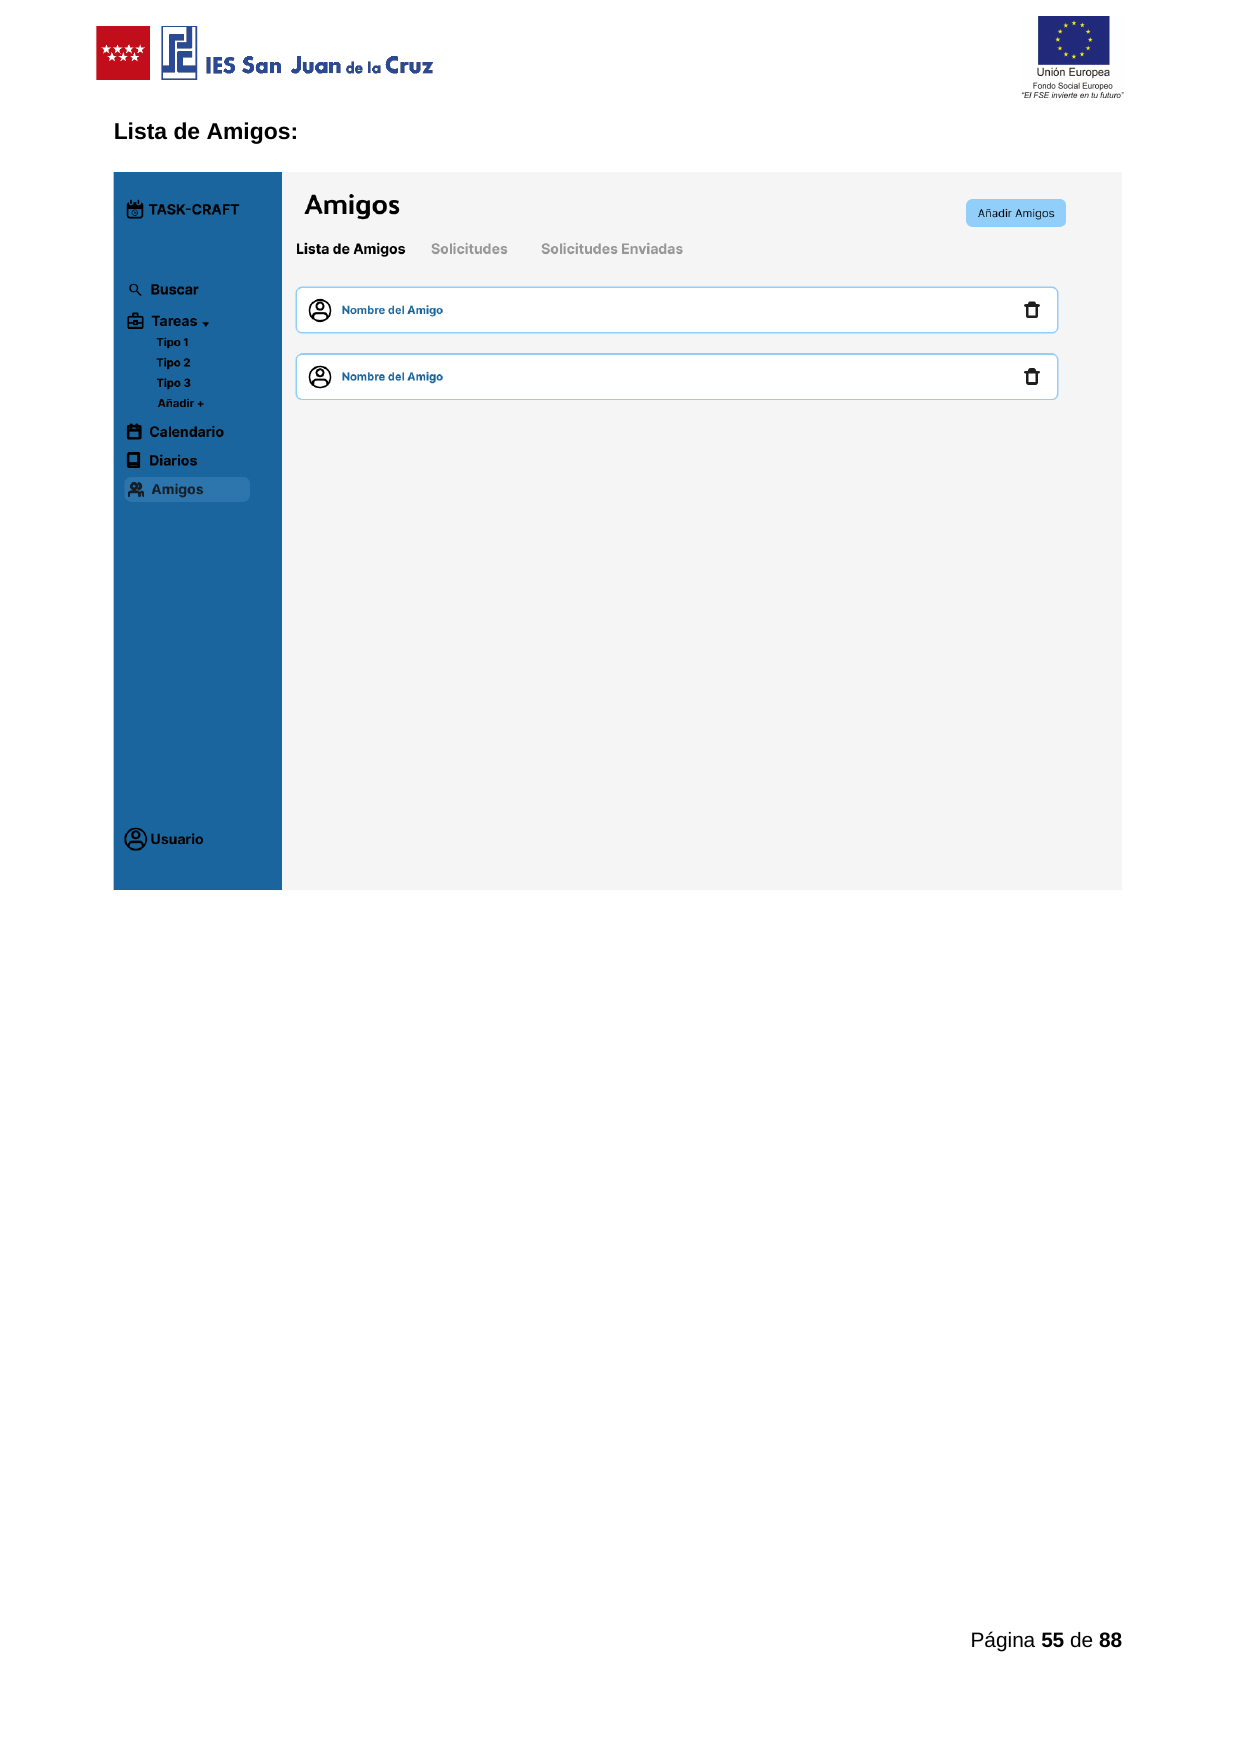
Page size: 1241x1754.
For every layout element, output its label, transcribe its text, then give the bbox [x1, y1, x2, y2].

picture [1021, 16, 1124, 98]
picture [96, 26, 198, 80]
text Lista de Amigos: [113, 118, 1122, 144]
picture [113, 172, 1122, 890]
picture [205, 26, 433, 85]
